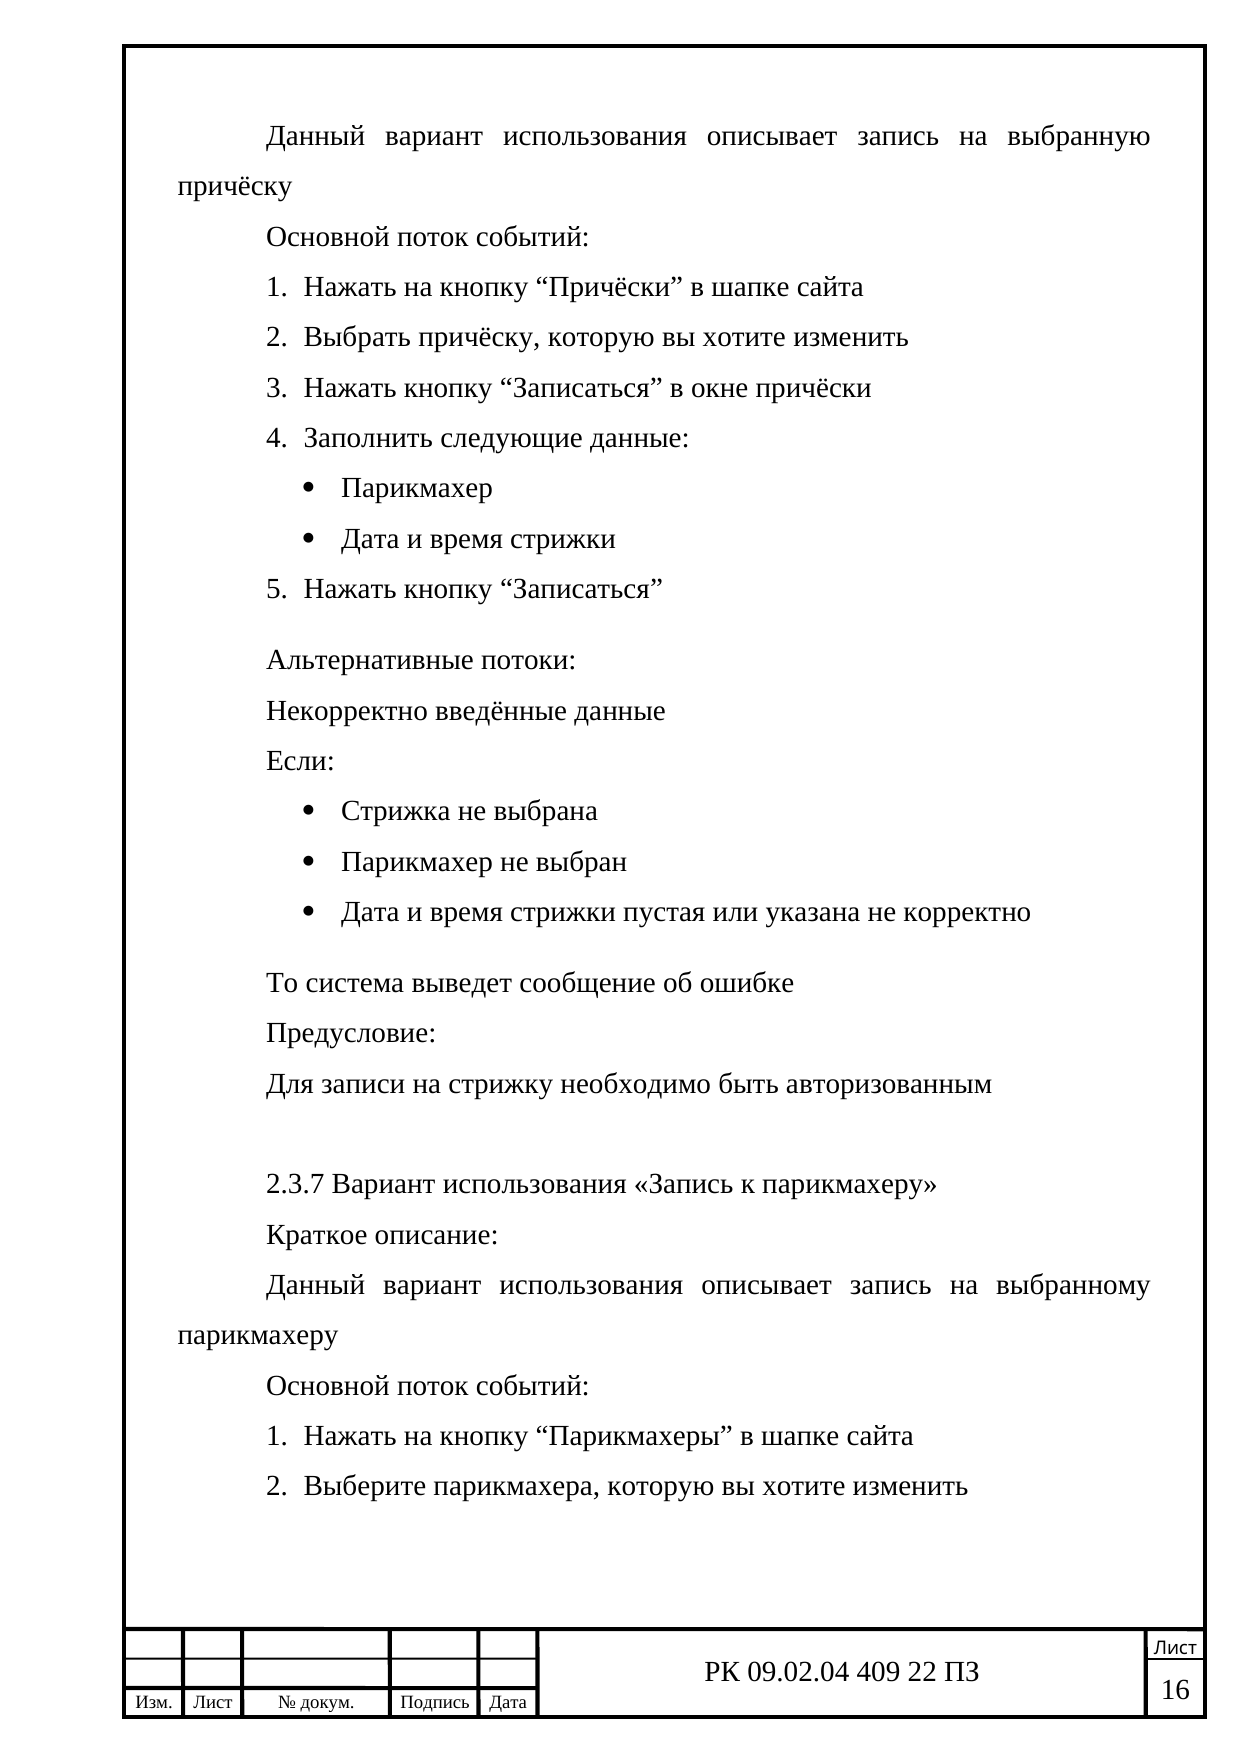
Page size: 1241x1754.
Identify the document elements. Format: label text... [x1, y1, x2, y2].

list Заполнить следующие данные: [266, 420, 1152, 453]
list Нажать кнопку “Записаться” [266, 571, 1152, 605]
text Основной поток событий: [177, 1368, 1152, 1401]
text То система выведет сообщение об ошибке [177, 965, 1152, 999]
list Дата и время стрижки [303, 521, 1152, 554]
list Дата и время стрижки пустая или указана не корректно [303, 894, 1152, 928]
list Выберите парикмахера, которую вы хотите изменить [266, 1468, 1152, 1502]
list Парикмахер [303, 470, 1152, 504]
text Для записи на стрижку необходимо быть авторизованным [177, 1066, 1152, 1099]
list Нажать кнопку “Записаться” в окне причёски [266, 370, 1152, 403]
list Выбрать причёску, которую вы хотите изменить [266, 319, 1152, 353]
text Основной поток событий: [177, 219, 1152, 252]
list Парикмахер не выбран [303, 844, 1152, 877]
text Некорректно введённые данные [177, 693, 1152, 726]
text 2.3.7 Вариант использования «Запись к парикмахеру» [177, 1167, 1152, 1200]
list Стрижка не выбрана [303, 793, 1152, 827]
list Нажать на кнопку “Парикмахеры” в шапке сайта [266, 1418, 1152, 1452]
text Если: [177, 743, 1152, 776]
list Нажать на кнопку “Причёски” в шапке сайта [266, 269, 1152, 303]
text Данный вариант использования описывает запись на выбранную причёску [177, 118, 1152, 202]
text Краткое описание: [177, 1217, 1152, 1250]
text Предусловие: [177, 1016, 1152, 1049]
text Альтернативные потоки: [177, 642, 1152, 676]
text Данный вариант использования описывает запись на выбранному парикмахеру [177, 1267, 1152, 1351]
